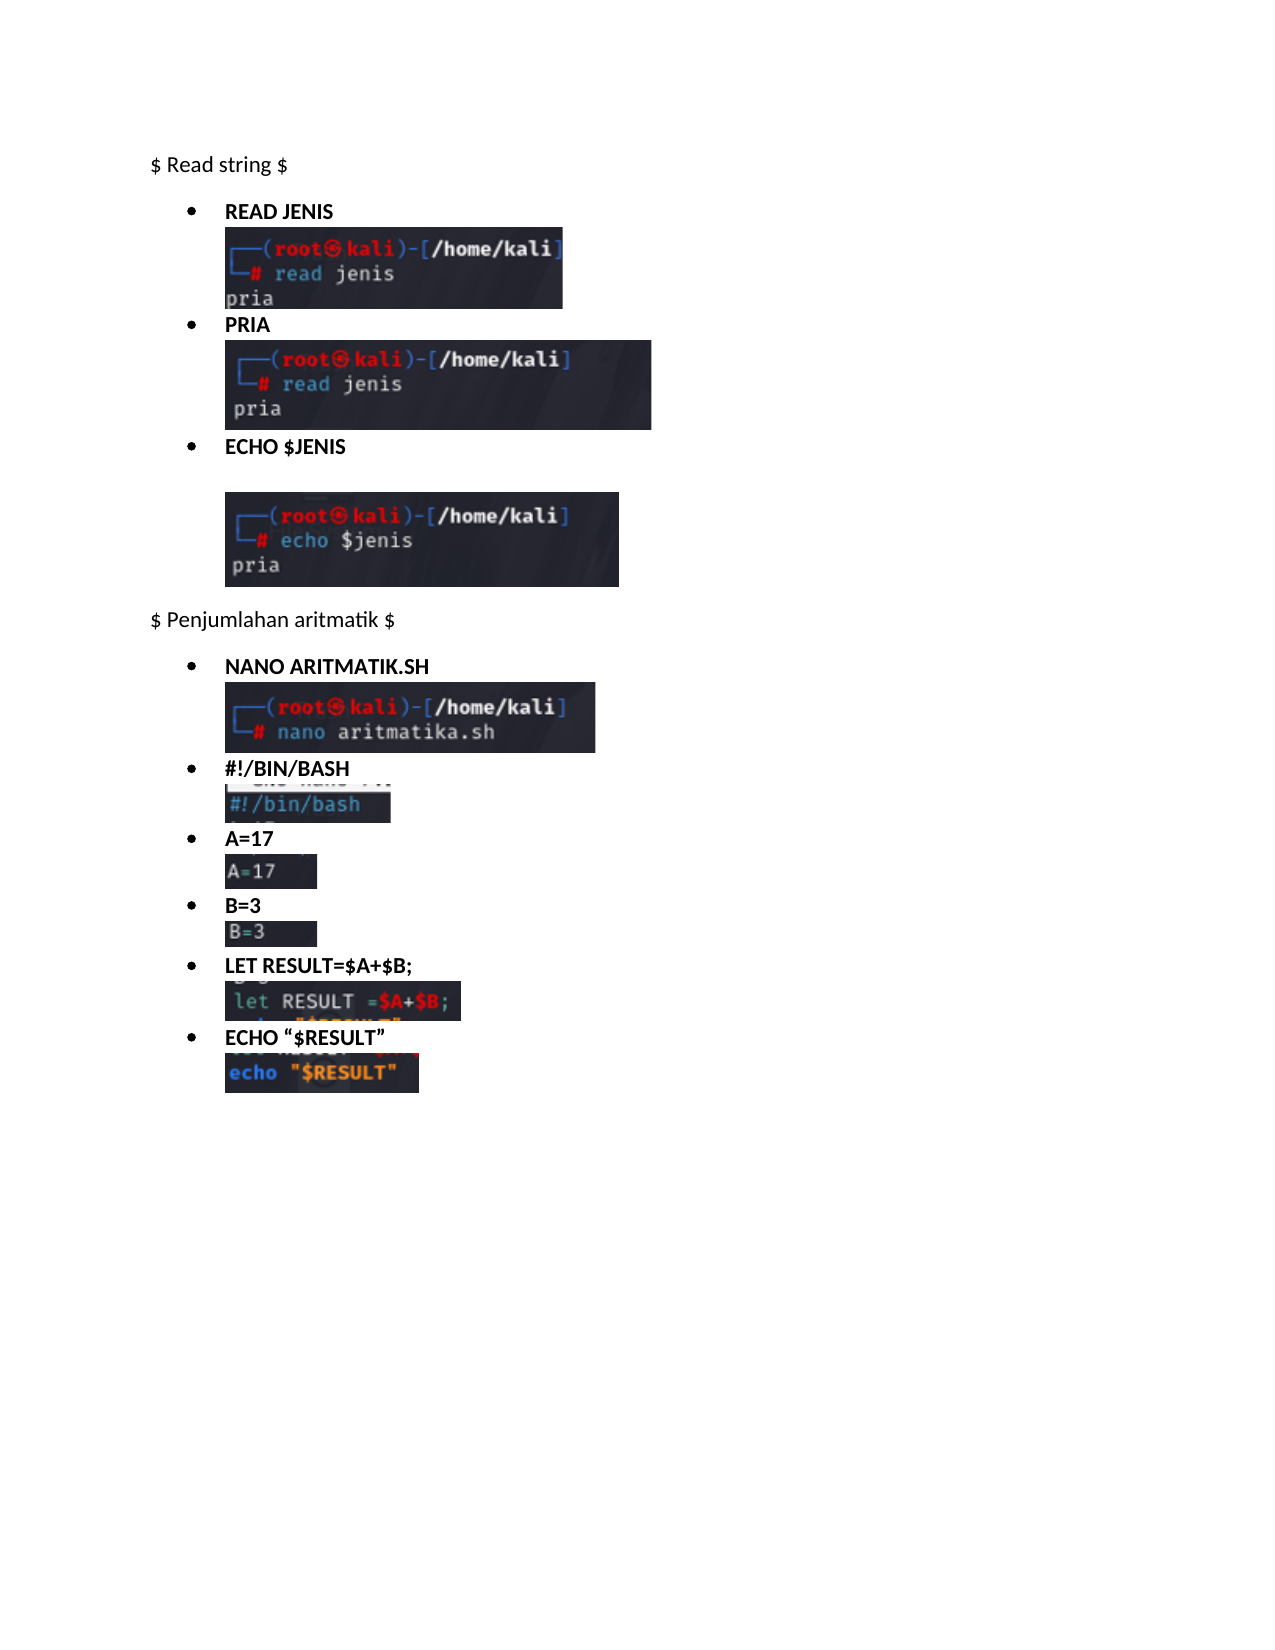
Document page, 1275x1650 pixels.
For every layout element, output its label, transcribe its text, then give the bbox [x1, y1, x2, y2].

list PRIA [187, 311, 1125, 338]
picture [225, 227, 563, 309]
list NANO ARITMATIK.SH [187, 652, 1125, 680]
list A=17 [187, 824, 1125, 852]
picture [225, 921, 318, 947]
list ECHO “$RESULT” [187, 1023, 1125, 1051]
picture [225, 340, 652, 430]
list LET RESULT=$A+$B; [187, 952, 1125, 980]
list #!/BIN/BASH [187, 754, 1125, 783]
picture [225, 981, 461, 1021]
list ECHO $JENIS [187, 432, 1125, 460]
list B=3 [187, 891, 1125, 919]
list READ JENIS [187, 197, 1125, 225]
picture [225, 784, 391, 823]
picture [225, 492, 619, 587]
text $ Read string $ [150, 150, 1125, 178]
picture [225, 1053, 419, 1093]
picture [225, 854, 318, 889]
picture [225, 682, 596, 753]
text $ Penjumlahan aritmatik $ [150, 605, 1125, 633]
